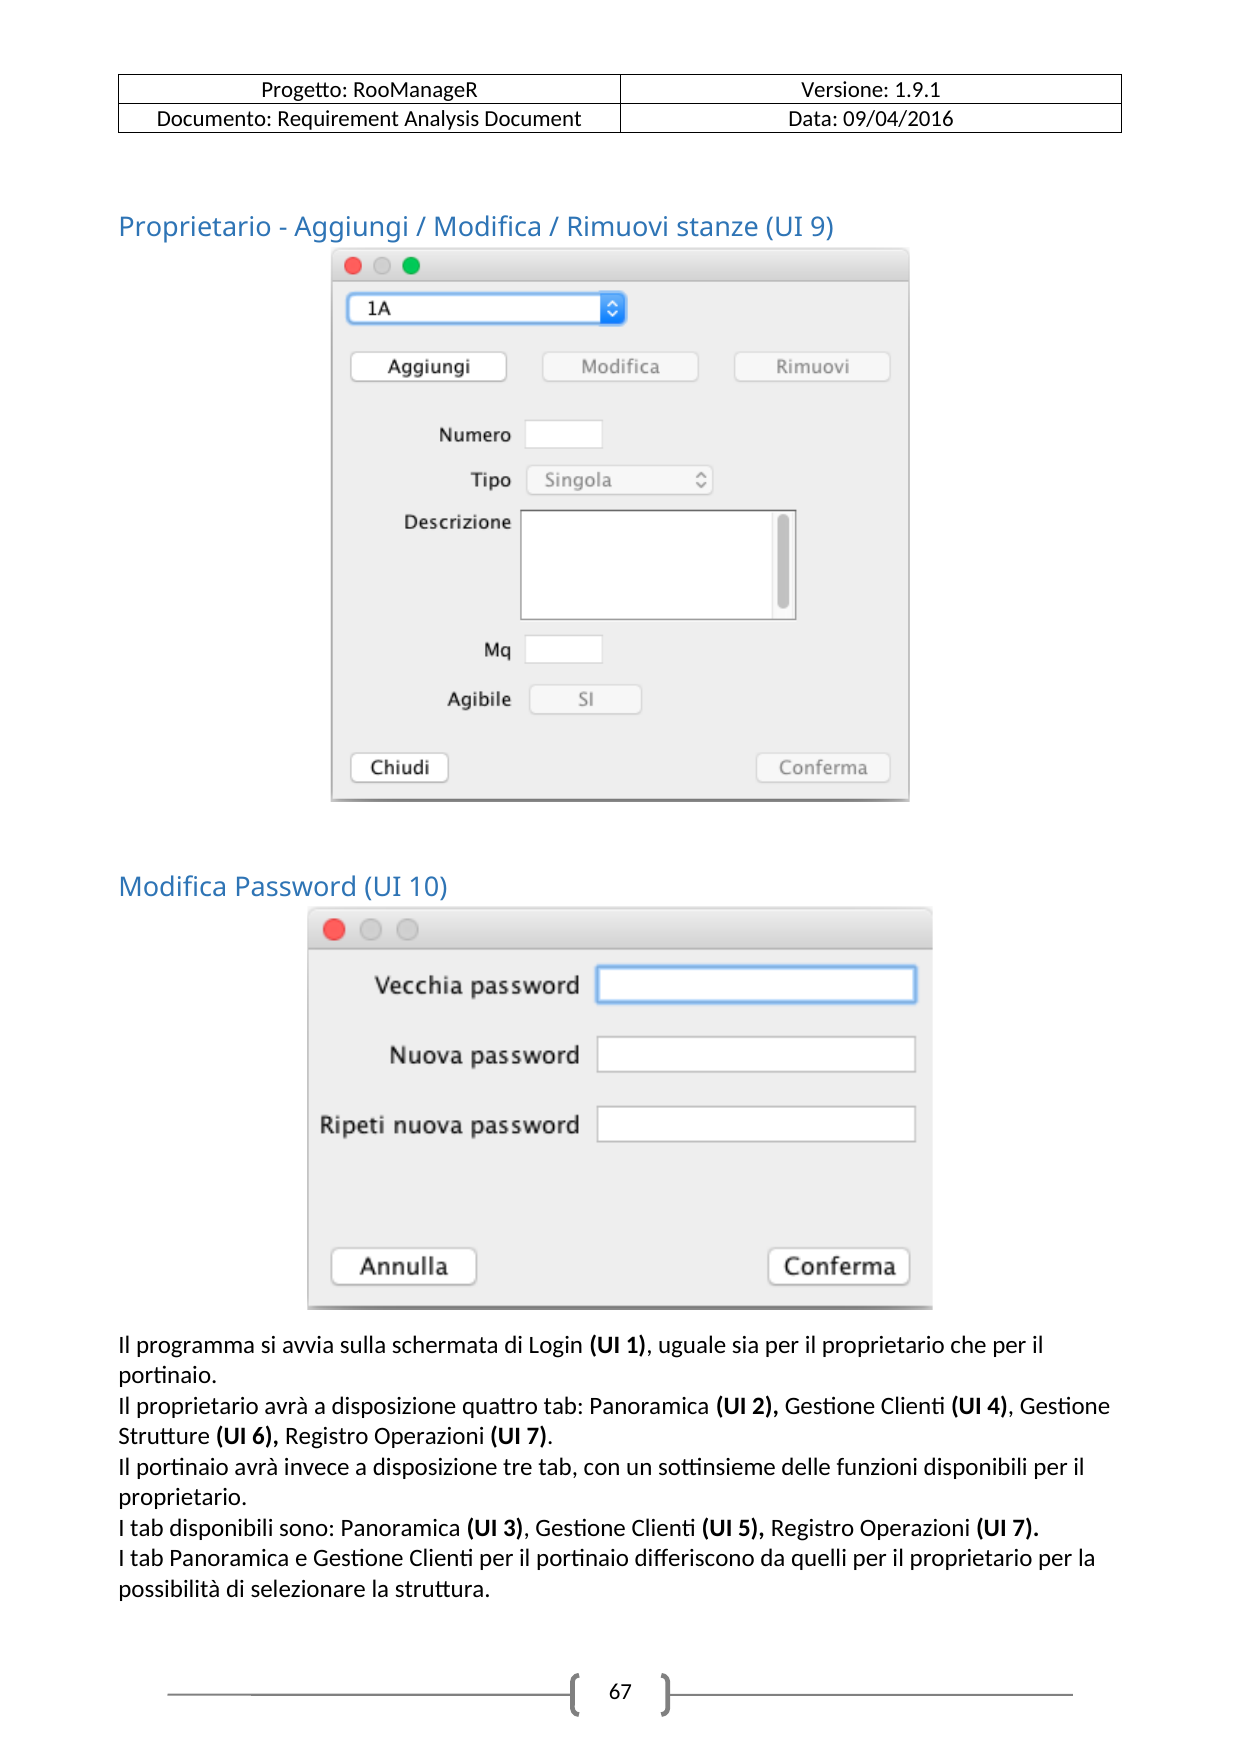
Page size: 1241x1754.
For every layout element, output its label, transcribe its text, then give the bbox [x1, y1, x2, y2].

subtitle Proprietario - Aggiungi / Modifica / Rimuovi stanze (UI 9) [118, 208, 1122, 245]
picture [307, 906, 933, 1310]
text I tab disponibili sono: Panoramica (UI 3), Gestione Clienti (UI 5), Registro Operazioni (UI 7). [118, 1512, 1122, 1542]
picture [330, 247, 910, 802]
text I tab Panoramica e Gestione Clienti per il portinaio differiscono da quelli per il proprietario per la possibilità di selezionare la struttura. [118, 1542, 1122, 1603]
text Il programma si avvia sulla schermata di Login (UI 1), uguale sia per il proprietario che per il portinaio. [118, 1329, 1122, 1390]
subtitle Modifica Password (UI 10) [118, 867, 1122, 904]
text Il proprietario avrà a disposizione quattro tab: Panoramica (UI 2), Gestione Clienti (UI 4), Gestione Strutture (UI 6), Registro Operazioni (UI 7). Il portinaio avrà invece a disposizione tre tab, con un sottinsieme delle funzioni disponibili per il proprietario. [118, 1390, 1122, 1512]
